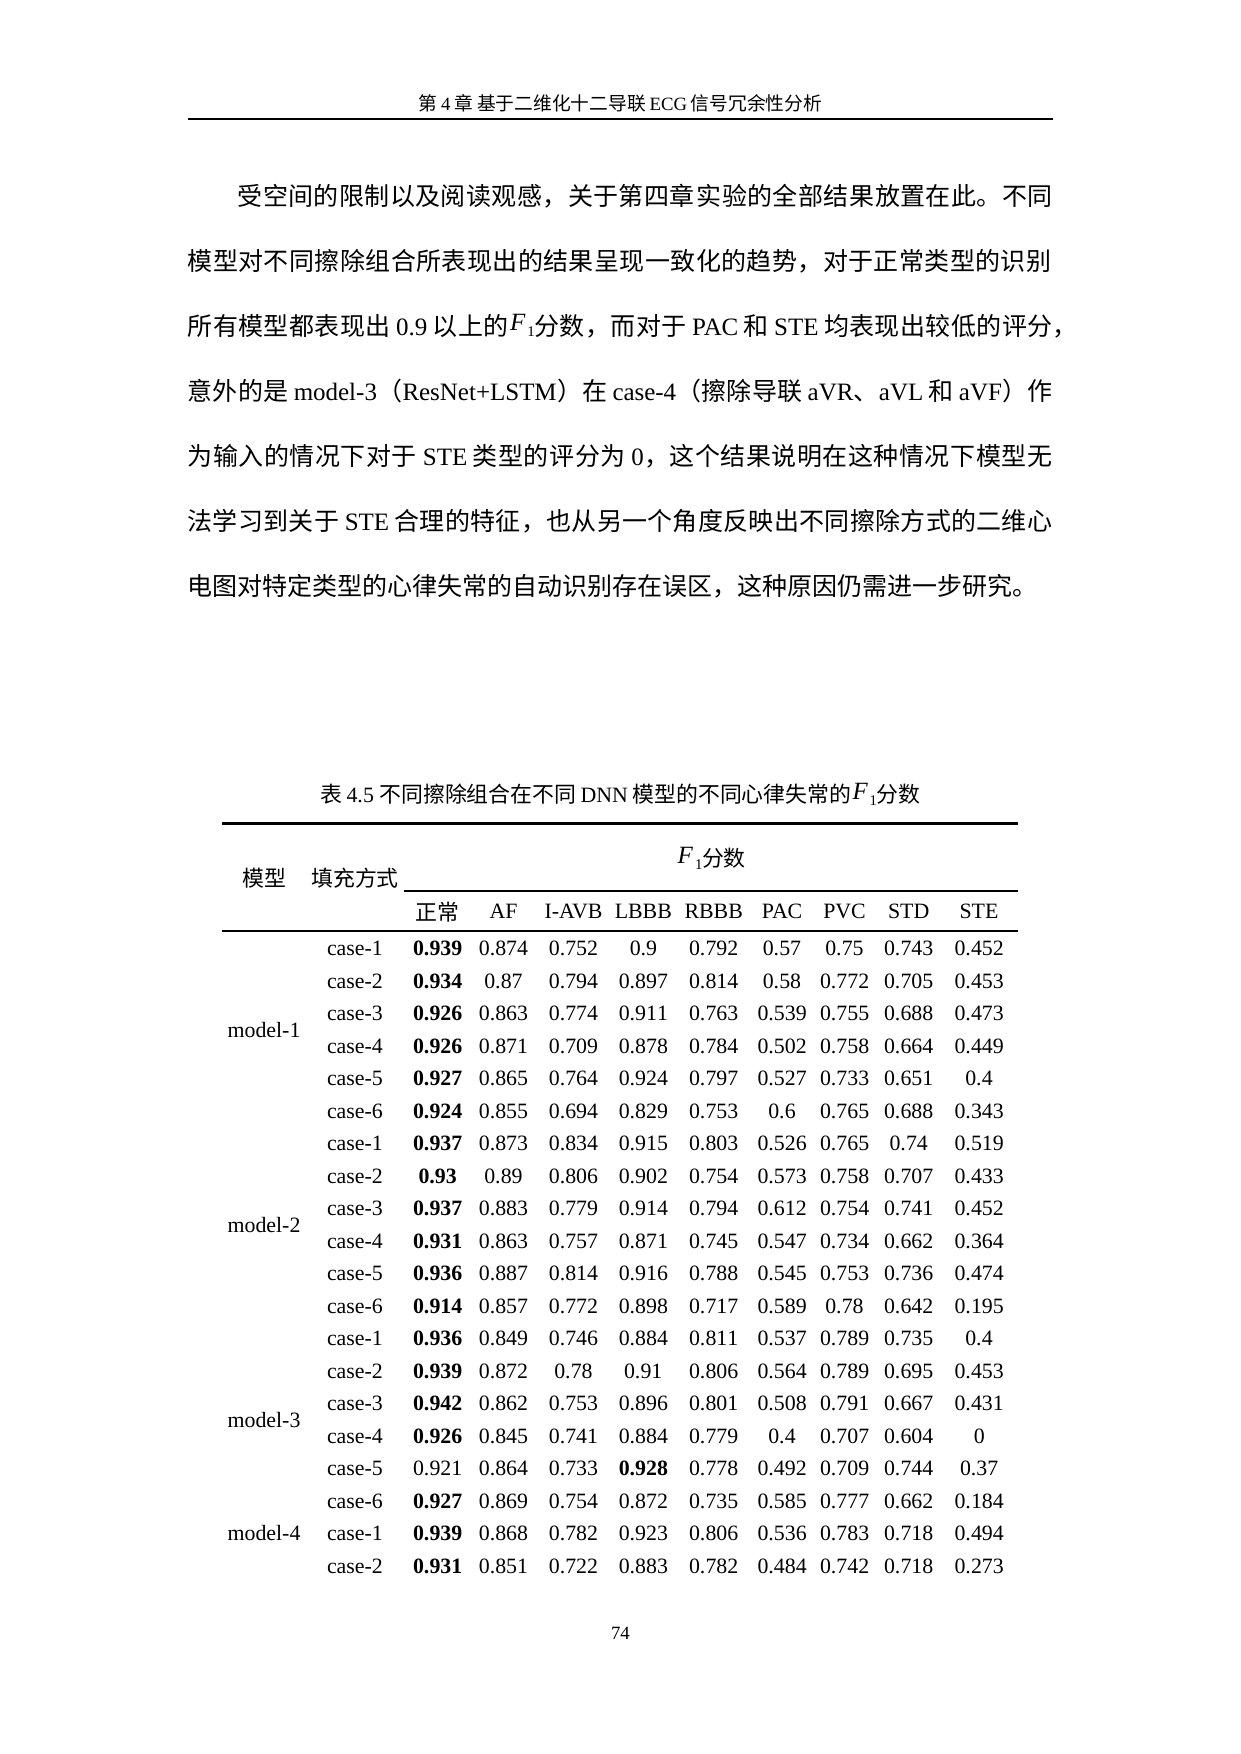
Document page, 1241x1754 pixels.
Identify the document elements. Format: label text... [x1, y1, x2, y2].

table_cell 0.863 [471, 997, 535, 1029]
table_cell 0.664 [877, 1029, 939, 1062]
table_cell 0.898 [611, 1289, 675, 1322]
table_cell 0.883 [471, 1192, 535, 1224]
table_cell 0.772 [811, 964, 877, 997]
table_cell 0.709 [811, 1452, 877, 1484]
table_header 分数 [404, 825, 1018, 890]
table_cell 0.89 [471, 1159, 535, 1192]
table_cell 0.612 [752, 1192, 811, 1224]
table_cell 0.897 [611, 964, 675, 997]
text 表4.5 不同擦除组合在不同DNN模型的不同心律失常的分数 [187, 777, 1053, 809]
table_cell 0.547 [752, 1224, 811, 1257]
table_cell 0.851 [471, 1549, 535, 1582]
table_cell 0.857 [471, 1289, 535, 1322]
table_cell case-3 [306, 997, 403, 1029]
table_cell 0.865 [471, 1062, 535, 1094]
table_cell 0.782 [535, 1517, 611, 1549]
table_cell case-6 [306, 1289, 403, 1322]
table_cell 0.792 [675, 932, 752, 964]
table_cell 0.57 [752, 932, 811, 964]
table_cell 0.873 [471, 1127, 535, 1159]
table_cell 0.757 [535, 1224, 611, 1257]
table_cell case-1 [306, 1322, 403, 1354]
table_cell case-3 [306, 1192, 403, 1224]
table_cell 0.91 [611, 1354, 675, 1387]
table_cell 0.916 [611, 1257, 675, 1289]
table_cell 0.939 [404, 1354, 471, 1387]
table_cell 0.74 [877, 1127, 939, 1159]
table_cell STD [877, 892, 939, 929]
table_cell 0.782 [675, 1549, 752, 1582]
table_cell case-5 [306, 1257, 403, 1289]
table_cell 0.869 [471, 1484, 535, 1517]
table_cell case-2 [306, 964, 403, 997]
table_cell 0.93 [404, 1159, 471, 1192]
table_cell 0.871 [611, 1224, 675, 1257]
table_cell 0.758 [811, 1159, 877, 1192]
table_cell case-4 [306, 1419, 403, 1452]
table_cell 0.746 [535, 1322, 611, 1354]
table_cell 0.754 [675, 1159, 752, 1192]
table_cell case-4 [306, 1224, 403, 1257]
table_cell 0.801 [675, 1387, 752, 1419]
table_cell 0.874 [471, 932, 535, 964]
table_cell 0.539 [752, 997, 811, 1029]
table_cell 0.926 [404, 997, 471, 1029]
table_cell 0.743 [877, 932, 939, 964]
table_cell 0.6 [752, 1094, 811, 1127]
table_cell 0.758 [811, 1029, 877, 1062]
table_cell 0.273 [940, 1549, 1018, 1582]
table_cell 0.871 [471, 1029, 535, 1062]
table_cell 0.662 [877, 1484, 939, 1517]
table_cell 0.9 [611, 932, 675, 964]
table_cell 0.939 [404, 932, 471, 964]
table_header 模型 [222, 825, 306, 929]
table_cell 0.707 [877, 1159, 939, 1192]
table_cell 0.453 [940, 1354, 1018, 1387]
table_cell 0.642 [877, 1289, 939, 1322]
table_cell 0.934 [404, 964, 471, 997]
table_cell 0.537 [752, 1322, 811, 1354]
table_cell 0.473 [940, 997, 1018, 1029]
table_cell 0.705 [877, 964, 939, 997]
table_cell AF [471, 892, 535, 929]
table_cell 0.765 [811, 1127, 877, 1159]
table_cell 0.741 [877, 1192, 939, 1224]
table_cell 0.779 [535, 1192, 611, 1224]
table_cell 0.923 [611, 1517, 675, 1549]
table_cell 0.742 [811, 1549, 877, 1582]
table_cell 0.87 [471, 964, 535, 997]
table_cell model-1 [222, 932, 306, 1127]
table_cell 0.37 [940, 1452, 1018, 1484]
table_cell 0.845 [471, 1419, 535, 1452]
table_cell 0.834 [535, 1127, 611, 1159]
table_cell case-1 [306, 1517, 403, 1549]
table_cell case-5 [306, 1062, 403, 1094]
table_cell 0.526 [752, 1127, 811, 1159]
table_cell 0.872 [611, 1484, 675, 1517]
table_cell 0.753 [535, 1387, 611, 1419]
table_cell 0.811 [675, 1322, 752, 1354]
table_cell 0.896 [611, 1387, 675, 1419]
table_cell LBBB [611, 892, 675, 929]
table_cell 0.937 [404, 1127, 471, 1159]
table_cell 0.855 [471, 1094, 535, 1127]
table_cell 0.928 [611, 1452, 675, 1484]
table_cell 0.744 [877, 1452, 939, 1484]
table_cell 0.914 [611, 1192, 675, 1224]
table_cell case-6 [306, 1094, 403, 1127]
table_cell 0.688 [877, 1094, 939, 1127]
table_cell 0.484 [752, 1549, 811, 1582]
table_cell 0.872 [471, 1354, 535, 1387]
table_cell 0.508 [752, 1387, 811, 1419]
table_cell 0.364 [940, 1224, 1018, 1257]
table_cell case-2 [306, 1354, 403, 1387]
table_cell 0.924 [611, 1062, 675, 1094]
table_cell case-3 [306, 1387, 403, 1419]
table_cell 0.794 [535, 964, 611, 997]
table_cell 0.492 [752, 1452, 811, 1484]
table_cell 0.814 [675, 964, 752, 997]
table_cell 0.589 [752, 1289, 811, 1322]
table_cell 0.783 [811, 1517, 877, 1549]
table_cell 0.474 [940, 1257, 1018, 1289]
table_cell 0.519 [940, 1127, 1018, 1159]
table_cell 0.864 [471, 1452, 535, 1484]
table_cell 0.752 [535, 932, 611, 964]
table_cell 0.452 [940, 932, 1018, 964]
table_cell 0.788 [675, 1257, 752, 1289]
table_cell case-2 [306, 1159, 403, 1192]
table_cell 0.803 [675, 1127, 752, 1159]
table_cell 0.937 [404, 1192, 471, 1224]
table_cell 0.863 [471, 1224, 535, 1257]
table_cell 0.911 [611, 997, 675, 1029]
text 受空间的限制以及阅读观感，关于第四章实验的全部结果放置在此。不同模型对不同擦除组合所表现出的结果呈现一致化的趋势，对于正常类型的识别所有模型都表现出0.9以上的分数，而对于PAC和STE均表现出较低的评分，意外的是model-3（ResNet+LSTM）在case-4（擦除导联aVR、aVL和aVF）作为输入的情况下对于STE类型的评分为0，这个结果说明在这种情况下模型无法学习到关于STE合理的特征，也从另一个角度反映出不同擦除方式的二维心电图对特定类型的心律失常的自动识别存在误区，这种原因仍需进一步研究。 [187, 162, 1053, 617]
table_cell case-1 [306, 932, 403, 964]
table_cell 0.343 [940, 1094, 1018, 1127]
table_cell 0.75 [811, 932, 877, 964]
table_cell 0.777 [811, 1484, 877, 1517]
table_cell 0.733 [811, 1062, 877, 1094]
table_cell 0.942 [404, 1387, 471, 1419]
table_cell 0.753 [811, 1257, 877, 1289]
table_cell 0.778 [675, 1452, 752, 1484]
table_cell 0.709 [535, 1029, 611, 1062]
table_cell 0.722 [535, 1549, 611, 1582]
table_cell PAC [752, 892, 811, 929]
table_cell 0.915 [611, 1127, 675, 1159]
table_cell 0.926 [404, 1419, 471, 1452]
table_cell 0.784 [675, 1029, 752, 1062]
table_cell 0.502 [752, 1029, 811, 1062]
table_cell PVC [811, 892, 877, 929]
table_cell 0.921 [404, 1452, 471, 1484]
table_cell 0.753 [675, 1094, 752, 1127]
table_cell 0.4 [940, 1322, 1018, 1354]
table_cell 0.735 [877, 1322, 939, 1354]
table_cell I-AVB [535, 892, 611, 929]
table_cell 0 [940, 1419, 1018, 1452]
table_cell 0.754 [811, 1192, 877, 1224]
table_cell 0.564 [752, 1354, 811, 1387]
table_cell model-2 [222, 1127, 306, 1322]
table_cell 正常 [404, 892, 471, 929]
table_cell 0.452 [940, 1192, 1018, 1224]
table_cell 0.78 [535, 1354, 611, 1387]
table_cell 0.755 [811, 997, 877, 1029]
table_cell 0.717 [675, 1289, 752, 1322]
table_cell case-5 [306, 1452, 403, 1484]
table_cell 0.694 [535, 1094, 611, 1127]
table_cell 0.449 [940, 1029, 1018, 1062]
table_cell case-6 [306, 1484, 403, 1517]
table_cell 0.764 [535, 1062, 611, 1094]
table_cell 0.789 [811, 1354, 877, 1387]
table_cell 0.545 [752, 1257, 811, 1289]
table_cell 0.814 [535, 1257, 611, 1289]
table_cell 0.78 [811, 1289, 877, 1322]
table_cell 0.862 [471, 1387, 535, 1419]
table_cell 0.527 [752, 1062, 811, 1094]
table_cell 0.887 [471, 1257, 535, 1289]
table_cell 0.806 [675, 1354, 752, 1387]
table_cell 0.789 [811, 1322, 877, 1354]
table_cell 0.718 [877, 1549, 939, 1582]
table_cell 0.806 [675, 1517, 752, 1549]
table_cell 0.536 [752, 1517, 811, 1549]
table_cell 0.58 [752, 964, 811, 997]
table_cell 0.662 [877, 1224, 939, 1257]
table_cell 0.4 [940, 1062, 1018, 1094]
table_cell 0.184 [940, 1484, 1018, 1517]
table_cell case-2 [306, 1549, 403, 1582]
table_cell 0.765 [811, 1094, 877, 1127]
table_cell case-4 [306, 1029, 403, 1062]
table_cell RBBB [675, 892, 752, 929]
table_cell 0.794 [675, 1192, 752, 1224]
table_cell 0.931 [404, 1224, 471, 1257]
table_cell 0.772 [535, 1289, 611, 1322]
table_cell 0.431 [940, 1387, 1018, 1419]
table_cell 0.718 [877, 1517, 939, 1549]
table_cell 0.585 [752, 1484, 811, 1517]
table_cell 0.939 [404, 1517, 471, 1549]
table_cell 0.936 [404, 1322, 471, 1354]
table_cell 0.779 [675, 1419, 752, 1452]
table_cell 0.651 [877, 1062, 939, 1094]
table_cell 0.878 [611, 1029, 675, 1062]
table_cell 0.736 [877, 1257, 939, 1289]
table_cell 0.453 [940, 964, 1018, 997]
table_cell 0.902 [611, 1159, 675, 1192]
table_cell 0.695 [877, 1354, 939, 1387]
table_cell 0.735 [675, 1484, 752, 1517]
table_cell 0.924 [404, 1094, 471, 1127]
table_cell 0.4 [752, 1419, 811, 1452]
table_cell 0.494 [940, 1517, 1018, 1549]
table_cell 0.573 [752, 1159, 811, 1192]
table_cell 0.797 [675, 1062, 752, 1094]
table_cell STE [940, 892, 1018, 929]
table_cell 0.195 [940, 1289, 1018, 1322]
table_cell 0.754 [535, 1484, 611, 1517]
table_cell 0.829 [611, 1094, 675, 1127]
table_cell 0.931 [404, 1549, 471, 1582]
table_cell 0.763 [675, 997, 752, 1029]
table_cell 0.868 [471, 1517, 535, 1549]
table_cell 0.914 [404, 1289, 471, 1322]
table_cell 0.791 [811, 1387, 877, 1419]
table_cell case-1 [306, 1127, 403, 1159]
table_cell 0.741 [535, 1419, 611, 1452]
table_cell 0.604 [877, 1419, 939, 1452]
table_header 填充方式 [306, 825, 403, 929]
table_cell 0.926 [404, 1029, 471, 1062]
table_cell 0.433 [940, 1159, 1018, 1192]
table_cell 0.745 [675, 1224, 752, 1257]
table_cell 0.688 [877, 997, 939, 1029]
table_cell 0.707 [811, 1419, 877, 1452]
table_cell 0.884 [611, 1322, 675, 1354]
table_cell 0.733 [535, 1452, 611, 1484]
table_cell 0.806 [535, 1159, 611, 1192]
table_cell model-3 [222, 1322, 306, 1517]
table_cell 0.774 [535, 997, 611, 1029]
table_cell 0.734 [811, 1224, 877, 1257]
table_cell model-4 [222, 1517, 306, 1582]
table_cell 0.849 [471, 1322, 535, 1354]
table_cell 0.883 [611, 1549, 675, 1582]
table_cell 0.667 [877, 1387, 939, 1419]
table_cell 0.927 [404, 1484, 471, 1517]
table_cell 0.936 [404, 1257, 471, 1289]
table_cell 0.884 [611, 1419, 675, 1452]
table_cell 0.927 [404, 1062, 471, 1094]
